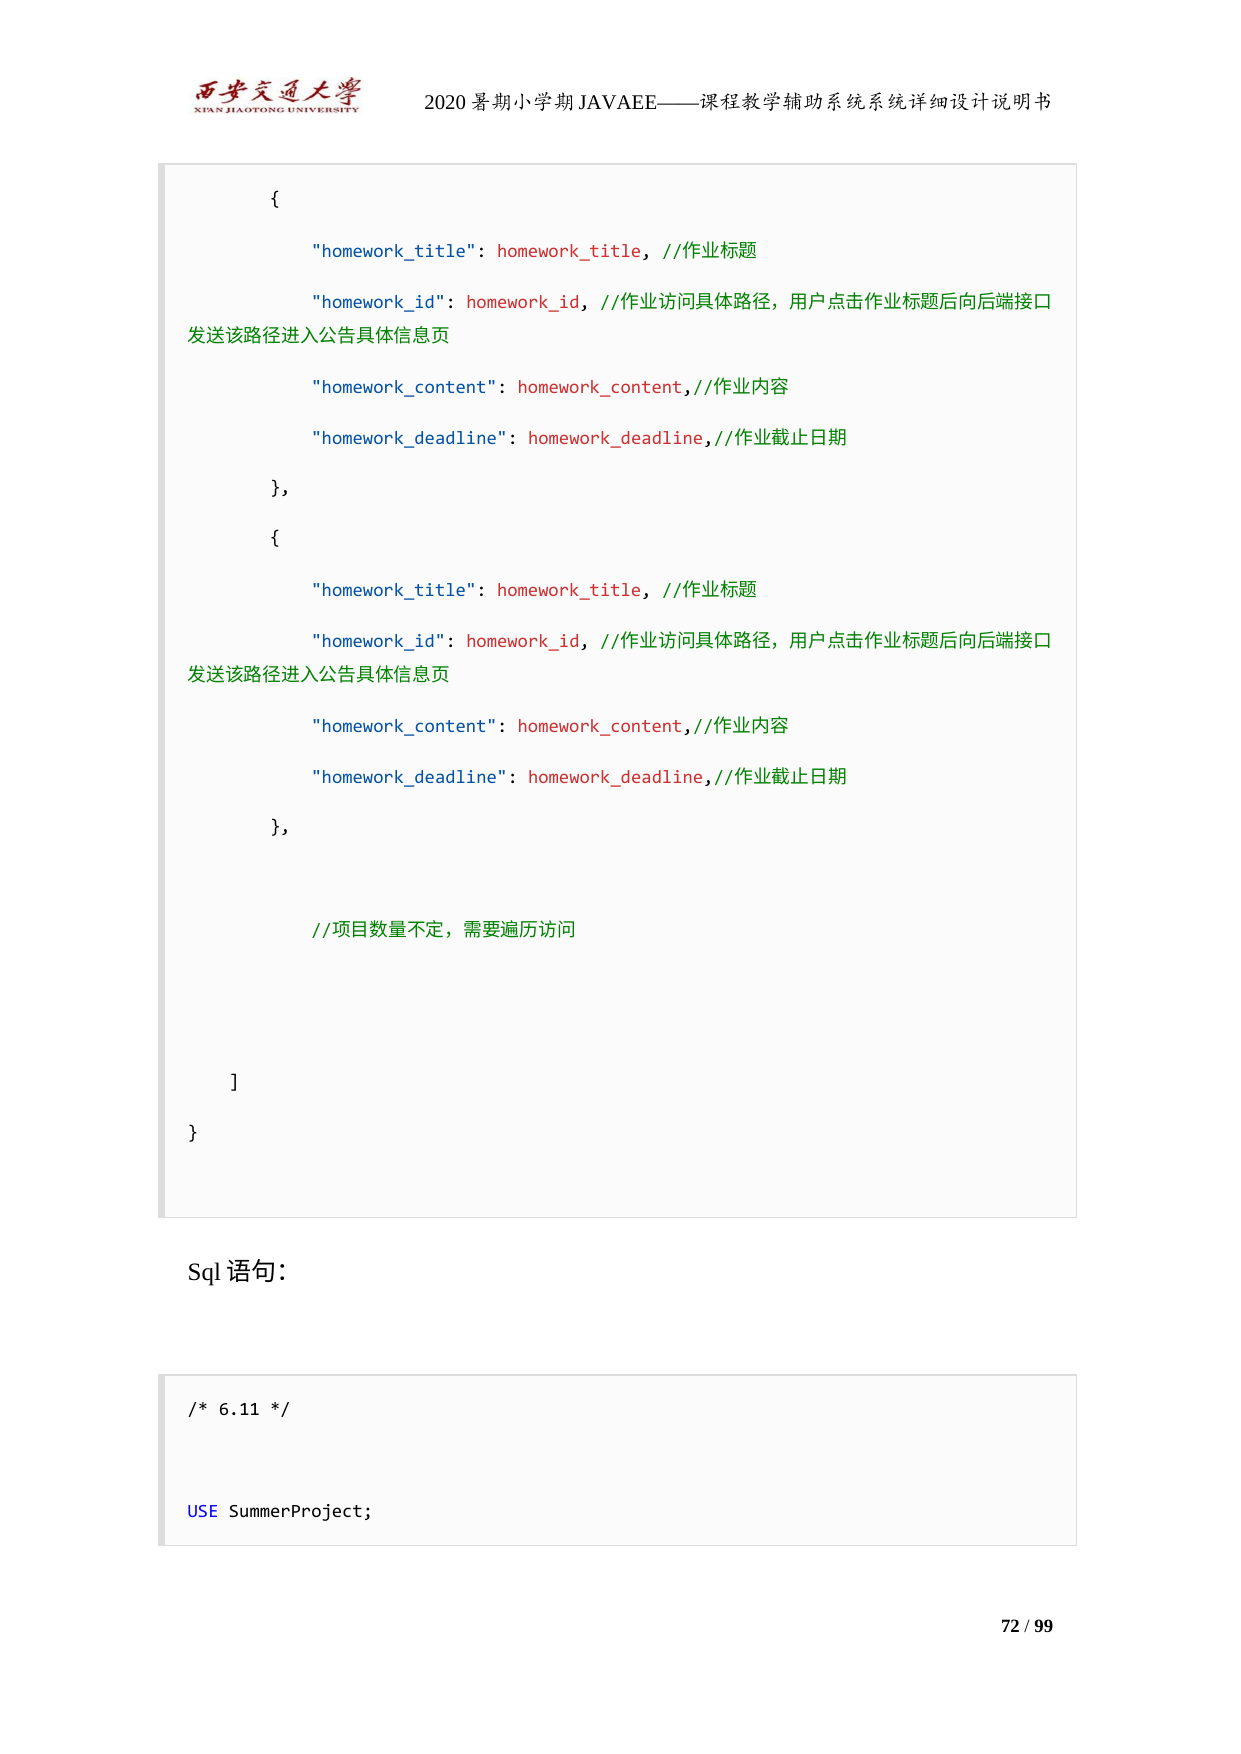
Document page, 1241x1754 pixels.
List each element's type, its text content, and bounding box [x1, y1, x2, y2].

text /* 6.11 */ [165, 1376, 1076, 1425]
text "homework_content": homework_content,//作业内容 [165, 350, 1076, 401]
text { [165, 165, 1076, 214]
text "homework_id": homework_id, //作业访问具体路径，用户点击作业标题后向后端接口发送该路径进入公告具体信息页 [165, 604, 1076, 689]
text "homework_title": homework_title, //作业标题 [165, 553, 1076, 604]
text { [165, 503, 1076, 553]
text } [165, 1097, 1076, 1148]
text "homework_deadline": homework_deadline,//作业截止日期 [165, 401, 1076, 452]
text }, [165, 452, 1076, 503]
text }, [165, 791, 1076, 842]
text "homework_title": homework_title, //作业标题 [165, 214, 1076, 265]
text "homework_content": homework_content,//作业内容 [165, 689, 1076, 740]
text ] [165, 1046, 1076, 1097]
text //项目数量不定，需要遍历访问 [165, 893, 1076, 944]
text Sql语句： [187, 1235, 1053, 1303]
text "homework_deadline": homework_deadline,//作业截止日期 [165, 740, 1076, 791]
text USE SummerProject; [165, 1476, 1076, 1545]
picture [189, 77, 364, 114]
text "homework_id": homework_id, //作业访问具体路径，用户点击作业标题后向后端接口发送该路径进入公告具体信息页 [165, 265, 1076, 350]
